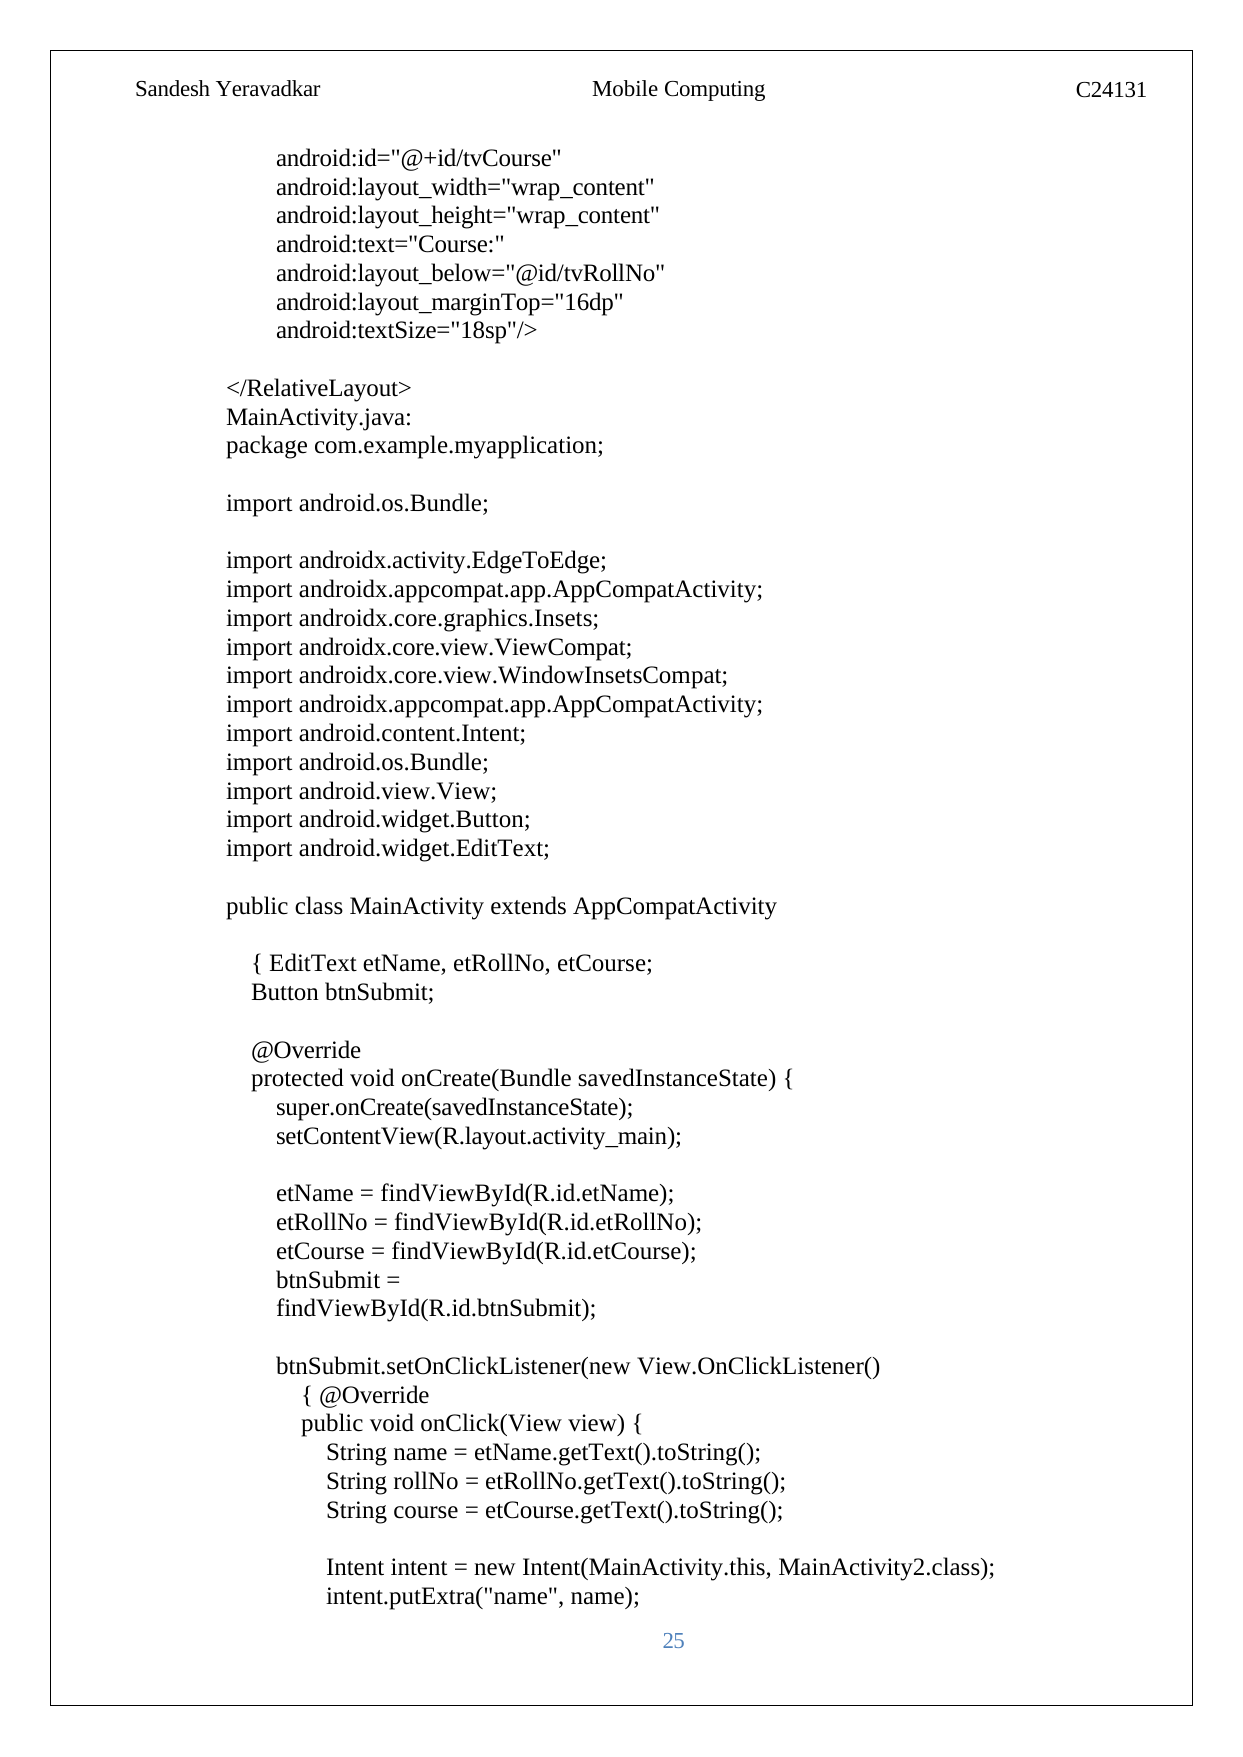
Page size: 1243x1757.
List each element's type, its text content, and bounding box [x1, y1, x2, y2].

text public class MainActivity extends AppCompatActivity { EditText etName, etRollNo, etCourse; [226, 862, 809, 977]
text android:id="@+id/tvCourse" android:layout_width="wrap_content" android:layout_height="wrap_content" android:text="Course:" android:layout_below="@id/tvRollNo" android:layout_marginTop="16dp" android:textSize="18sp"/> [276, 143, 667, 344]
text public void onClick(View view) { [301, 1408, 1184, 1437]
text </RelativeLayout> MainActivity.java: [226, 373, 414, 431]
text protected void onCreate(Bundle savedInstanceState) { super.onCreate(savedInstanceState); setContentView(R.layout.activity_main); [251, 1063, 809, 1150]
text btnSubmit.setOnClickListener(new View.OnClickListener() { @Override [276, 1351, 898, 1408]
text import androidx.activity.EdgeToEdge; [226, 546, 1184, 574]
text Button btnSubmit; [251, 977, 1184, 1006]
text Intent intent = new Intent(MainActivity.this, MainActivity2.class); intent.putExtra("name", name); [326, 1552, 1184, 1610]
text etName = findViewById(R.id.etName); etRollNo = findViewById(R.id.etRollNo); etCourse = findViewById(R.id.etCourse); btnSubmit = findViewById(R.id.btnSubmit); [276, 1178, 726, 1322]
text import android.os.Bundle; import android.view.View; import android.widget.Button; import android.widget.EditText; [226, 747, 551, 862]
text import androidx.core.view.WindowInsetsCompat; import androidx.appcompat.app.AppCompatActivity; import android.content.Intent; [226, 661, 764, 747]
text import androidx.core.view.ViewCompat; [226, 632, 1184, 661]
text @Override [251, 1035, 1184, 1063]
text import androidx.appcompat.app.AppCompatActivity; import androidx.core.graphics.Insets; [226, 574, 764, 632]
text package com.example.myapplication; import android.os.Bundle; [226, 431, 604, 517]
text String name = etName.getText().toString(); String rollNo = etRollNo.getText().toString(); String course = etCourse.getText().toString(); [326, 1437, 809, 1523]
